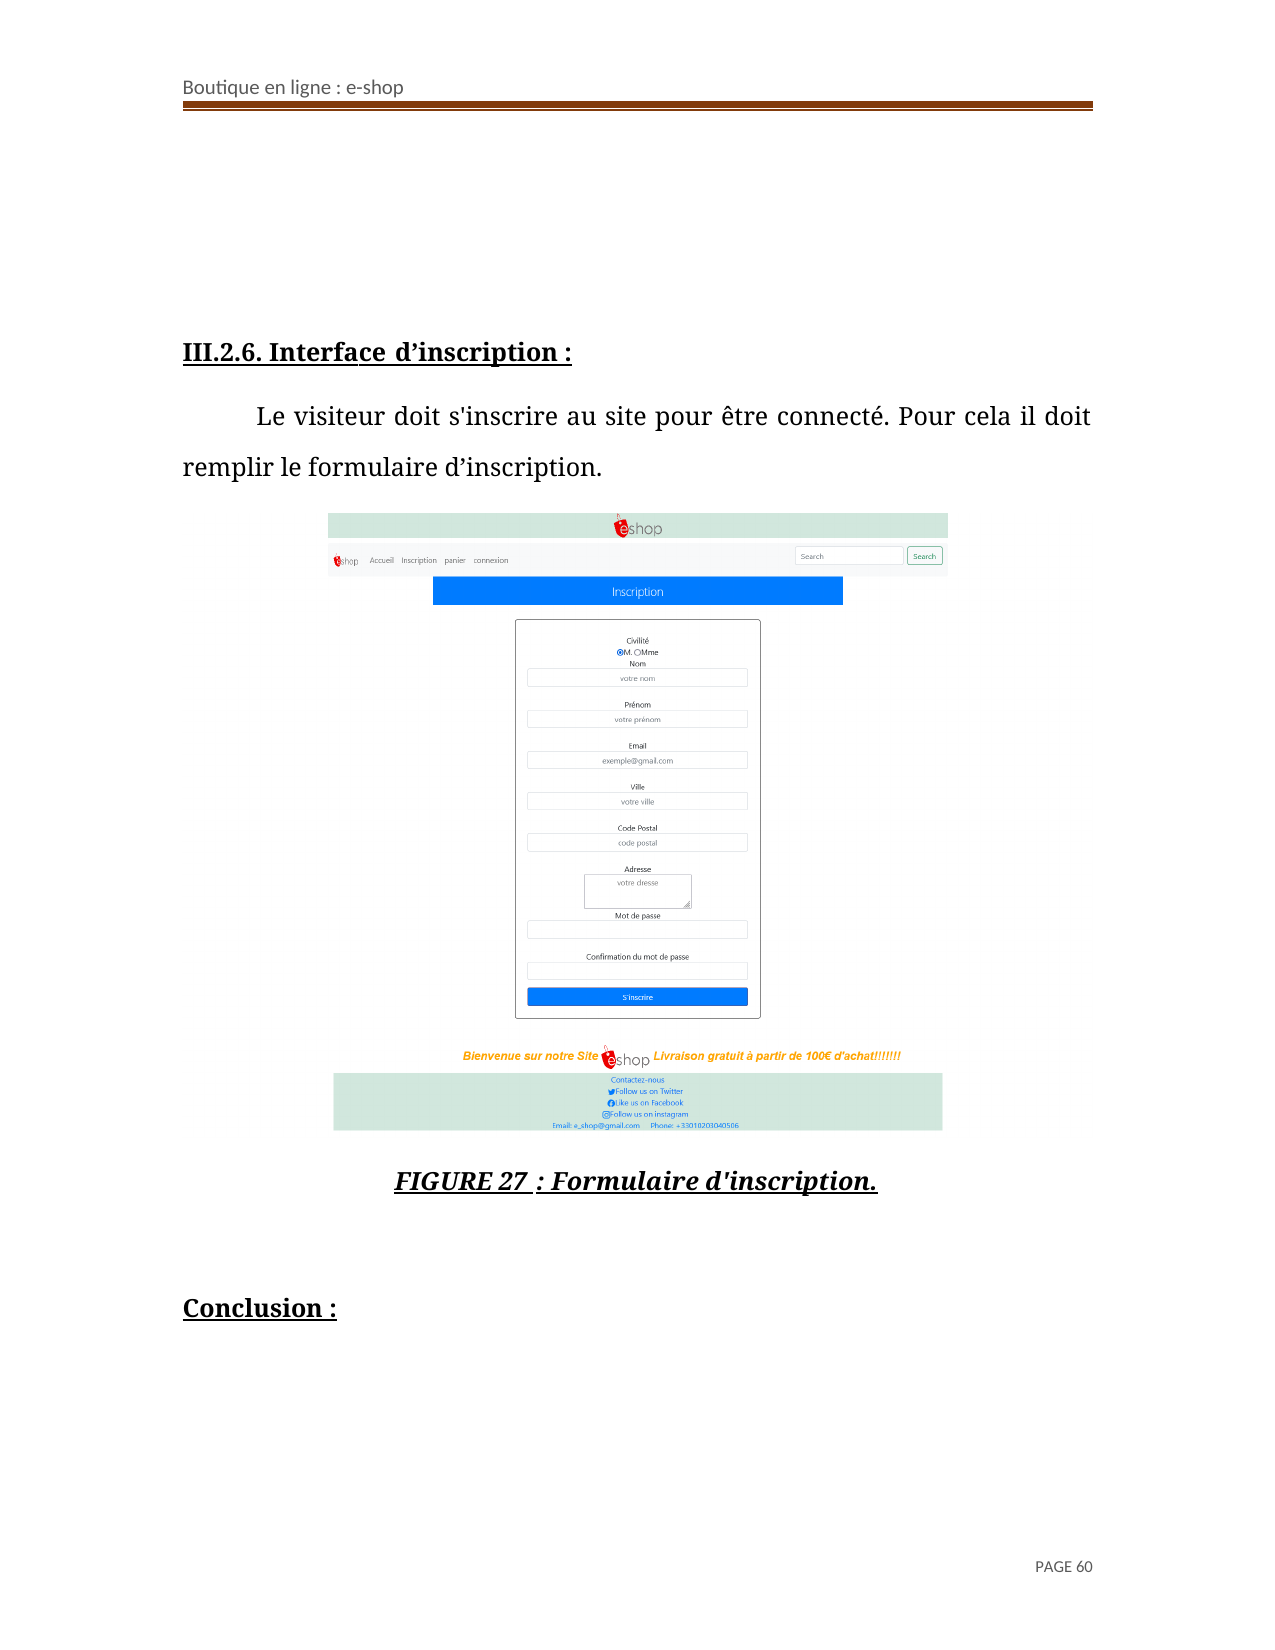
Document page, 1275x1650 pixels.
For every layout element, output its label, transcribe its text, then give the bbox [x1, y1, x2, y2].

text FIGURE 27 : Formulaire d'inscription. [182, 1163, 1093, 1197]
text Le visiteur doit s'inscrire au site pour être connecté. Pour cela il doit remplir le formulaire d’inscription. [182, 398, 1093, 484]
picture [182, 513, 1093, 1138]
text Conclusion : [182, 1290, 1093, 1324]
text III.2.6. Interface d’inscription : [182, 335, 1093, 369]
